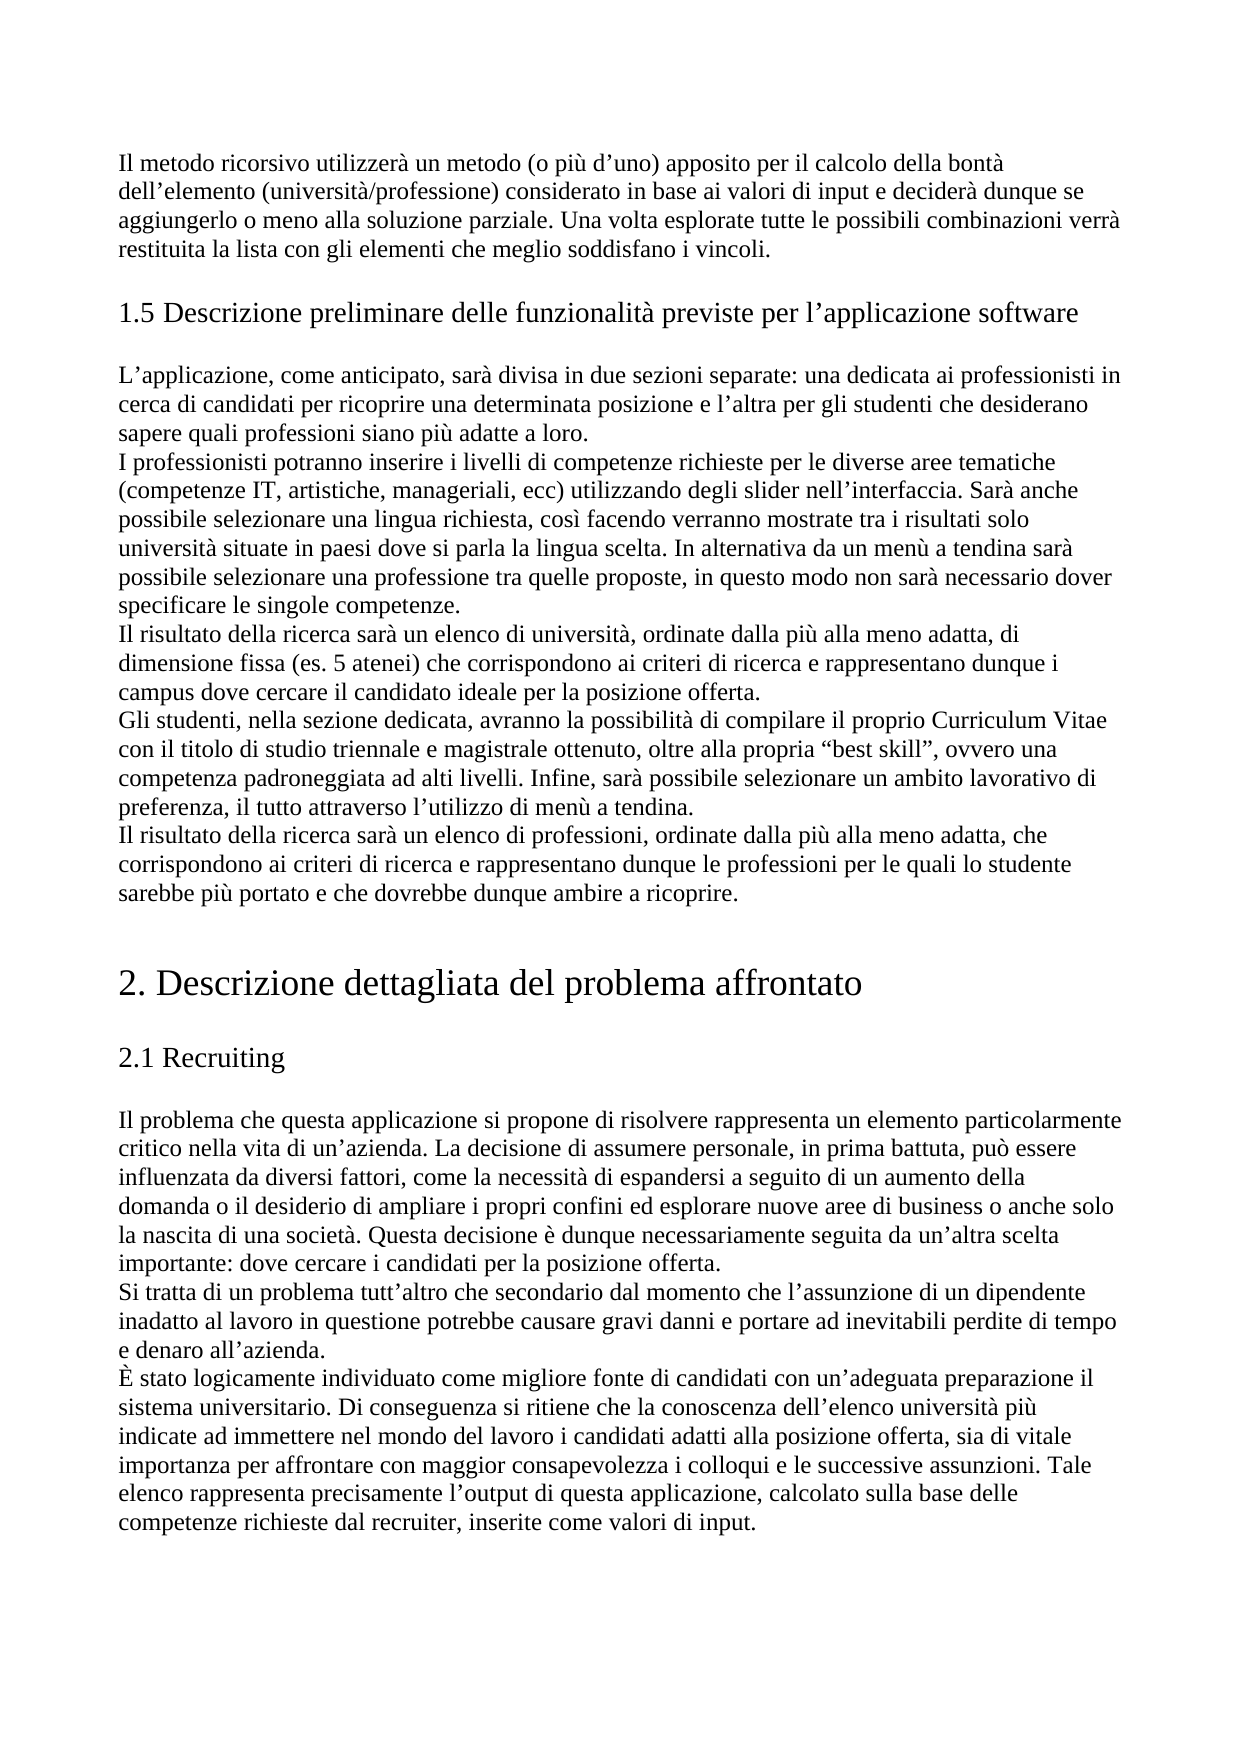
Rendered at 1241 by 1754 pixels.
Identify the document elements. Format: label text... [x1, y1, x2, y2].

text Il metodo ricorsivo utilizzerà un metodo (o più d’uno) apposito per il calcolo della bontà dell’elemento (università/professione) considerato in base ai valori di input e deciderà dunque se aggiungerlo o meno alla soluzione parziale. Una volta esplorate tutte le possibili combinazioni verrà restituita la lista con gli elementi che meglio soddisfano i vincoli. [118, 148, 1122, 263]
text Si tratta di un problema tutt’altro che secondario dal momento che l’assunzione di un dipendente inadatto al lavoro in questione potrebbe causare gravi danni e portare ad inevitabili perdite di tempo e denaro all’azienda. [118, 1277, 1122, 1363]
text Il risultato della ricerca sarà un elenco di professioni, ordinate dalla più alla meno adatta, che corrispondono ai criteri di ricerca e rappresentano dunque le professioni per le quali lo studente sarebbe più portato e che dovrebbe dunque ambire a ricoprire. [118, 820, 1122, 907]
text È stato logicamente individuato come migliore fonte di candidati con un’adeguata preparazione il sistema universitario. Di conseguenza si ritiene che la conoscenza dell’elenco università più indicate ad immettere nel mondo del lavoro i candidati adatti alla posizione offerta, sia di vitale importanza per affrontare con maggior consapevolezza i colloqui e le successive assunzioni. Tale elenco rappresenta precisamente l’output di questa applicazione, calcolato sulla base delle competenze richieste dal recruiter, inserite come valori di input. [118, 1363, 1122, 1536]
subtitle Descrizione dettagliata del problema affrontato [118, 960, 1122, 1003]
subtitle Descrizione preliminare delle funzionalità previste per l’applicazione software [118, 296, 1122, 329]
text L’applicazione, come anticipato, sarà divisa in due sezioni separate: una dedicata ai professionisti in cerca di candidati per ricoprire una determinata posizione e l’altra per gli studenti che desiderano sapere quali professioni siano più adatte a loro. [118, 360, 1122, 447]
subtitle Recruiting [118, 1040, 1122, 1073]
text Il risultato della ricerca sarà un elenco di università, ordinate dalla più alla meno adatta, di dimensione fissa (es. 5 atenei) che corrispondono ai criteri di ricerca e rappresentano dunque i campus dove cercare il candidato ideale per la posizione offerta. [118, 619, 1122, 705]
text I professionisti potranno inserire i livelli di competenze richieste per le diverse aree tematiche (competenze IT, artistiche, manageriali, ecc) utilizzando degli slider nell’interfaccia. Sarà anche possibile selezionare una lingua richiesta, così facendo verranno mostrate tra i risultati solo università situate in paesi dove si parla la lingua scelta. In alternativa da un menù a tendina sarà possibile selezionare una professione tra quelle proposte, in questo modo non sarà necessario dover specificare le singole competenze. [118, 447, 1122, 619]
text Il problema che questa applicazione si propone di risolvere rappresenta un elemento particolarmente critico nella vita di un’azienda. La decisione di assumere personale, in prima battuta, può essere influenzata da diversi fattori, come la necessità di espandersi a seguito di un aumento della domanda o il desiderio di ampliare i propri confini ed esplorare nuove aree di business o anche solo la nascita di una società. Questa decisione è dunque necessariamente seguita da un’altra scelta importante: dove cercare i candidati per la posizione offerta. [118, 1105, 1122, 1277]
text Gli studenti, nella sezione dedicata, avranno la possibilità di compilare il proprio Curriculum Vitae con il titolo di studio triennale e magistrale ottenuto, oltre alla propria “best skill”, ovvero una competenza padroneggiata ad alti livelli. Infine, sarà possibile selezionare un ambito lavorativo di preferenza, il tutto attraverso l’utilizzo di menù a tendina. [118, 705, 1122, 820]
